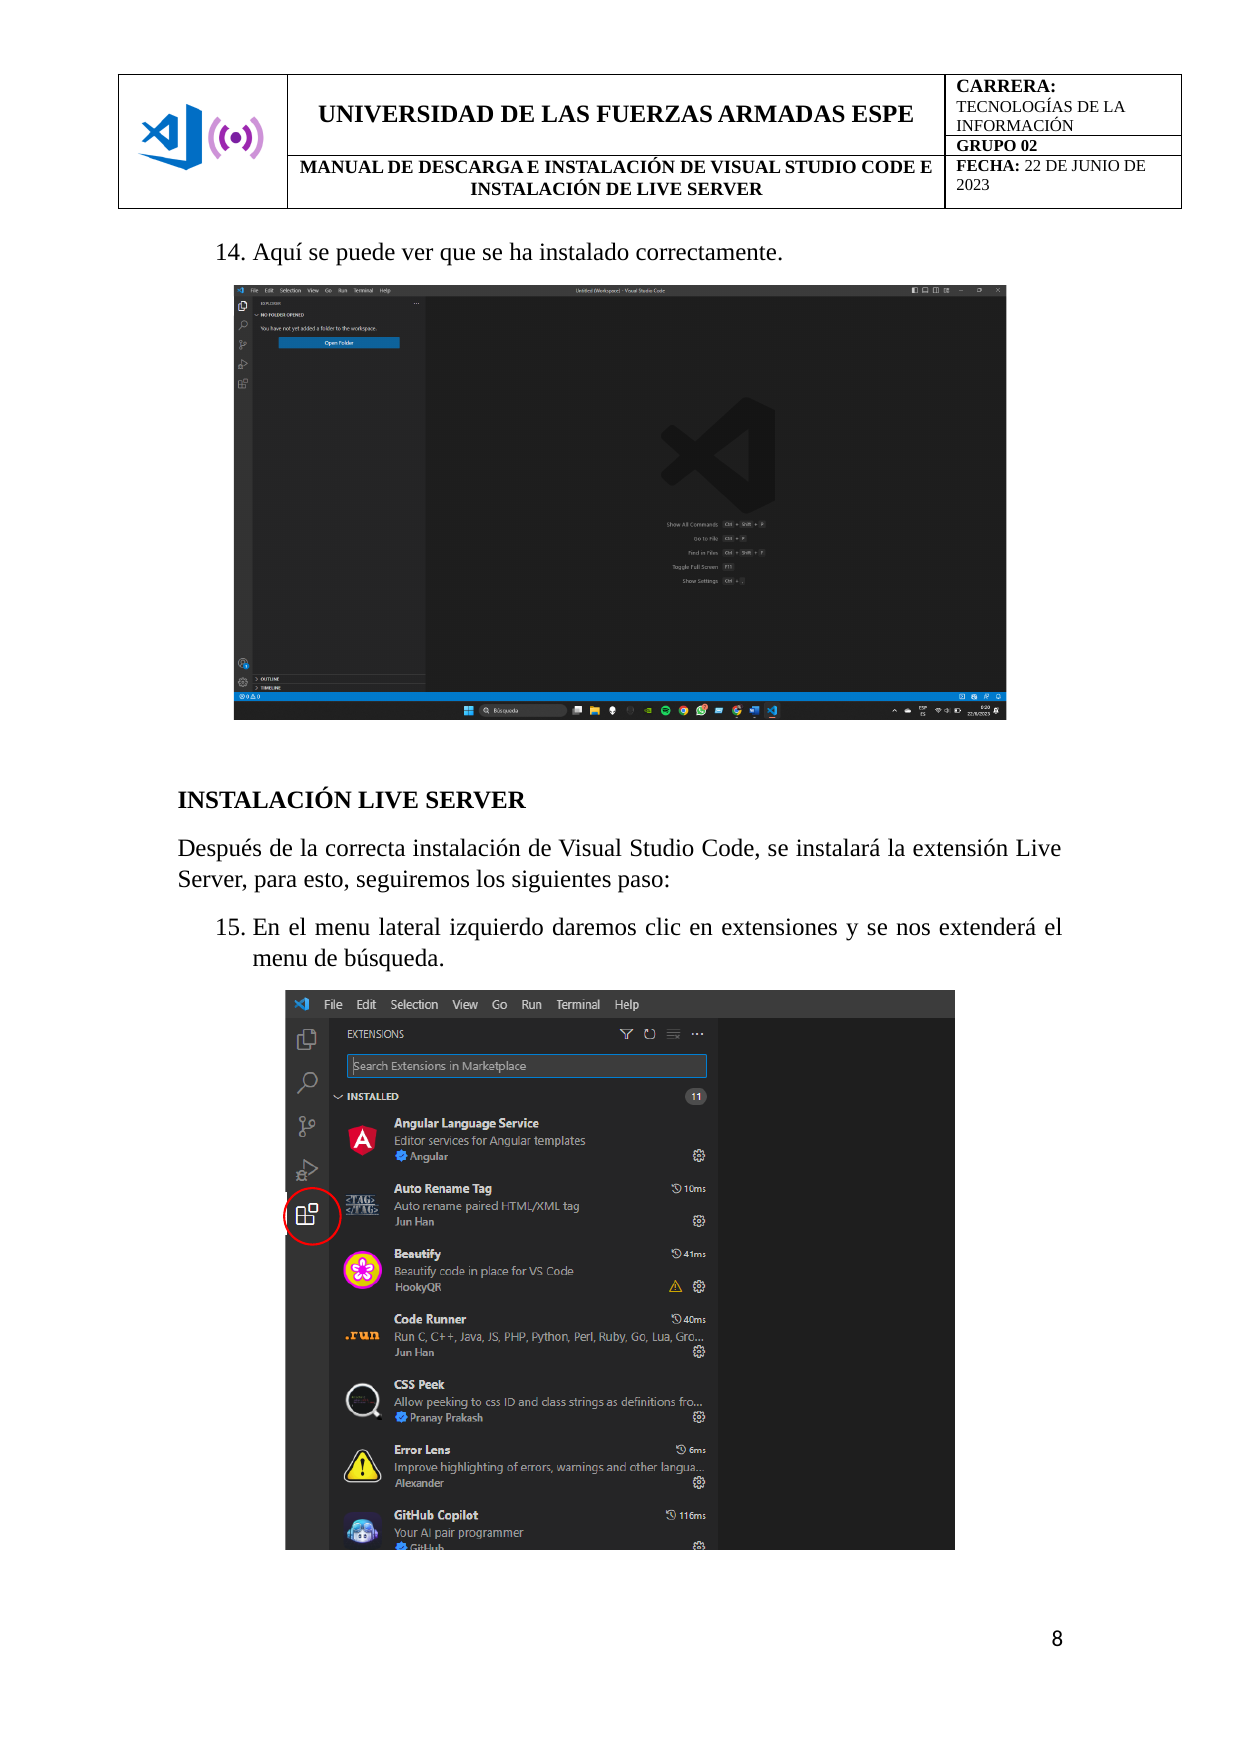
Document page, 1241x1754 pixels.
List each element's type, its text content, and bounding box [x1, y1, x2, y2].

picture [130, 97, 277, 181]
picture [285, 990, 955, 1550]
picture [286, 1190, 339, 1243]
text Después de la correcta instalación de Visual Studio Code, se instalará la extensión Live Server, para esto, seguiremos los siguientes paso: [177, 833, 1063, 893]
list Aquí se puede ver que se ha instalado correctamente. [215, 237, 1063, 266]
list En el menu lateral izquierdo daremos clic en extensiones y se nos extenderá el menu de búsqueda. [215, 912, 1063, 972]
text INSTALACIÓN LIVE SERVER [177, 786, 1063, 814]
picture [233, 285, 1007, 720]
